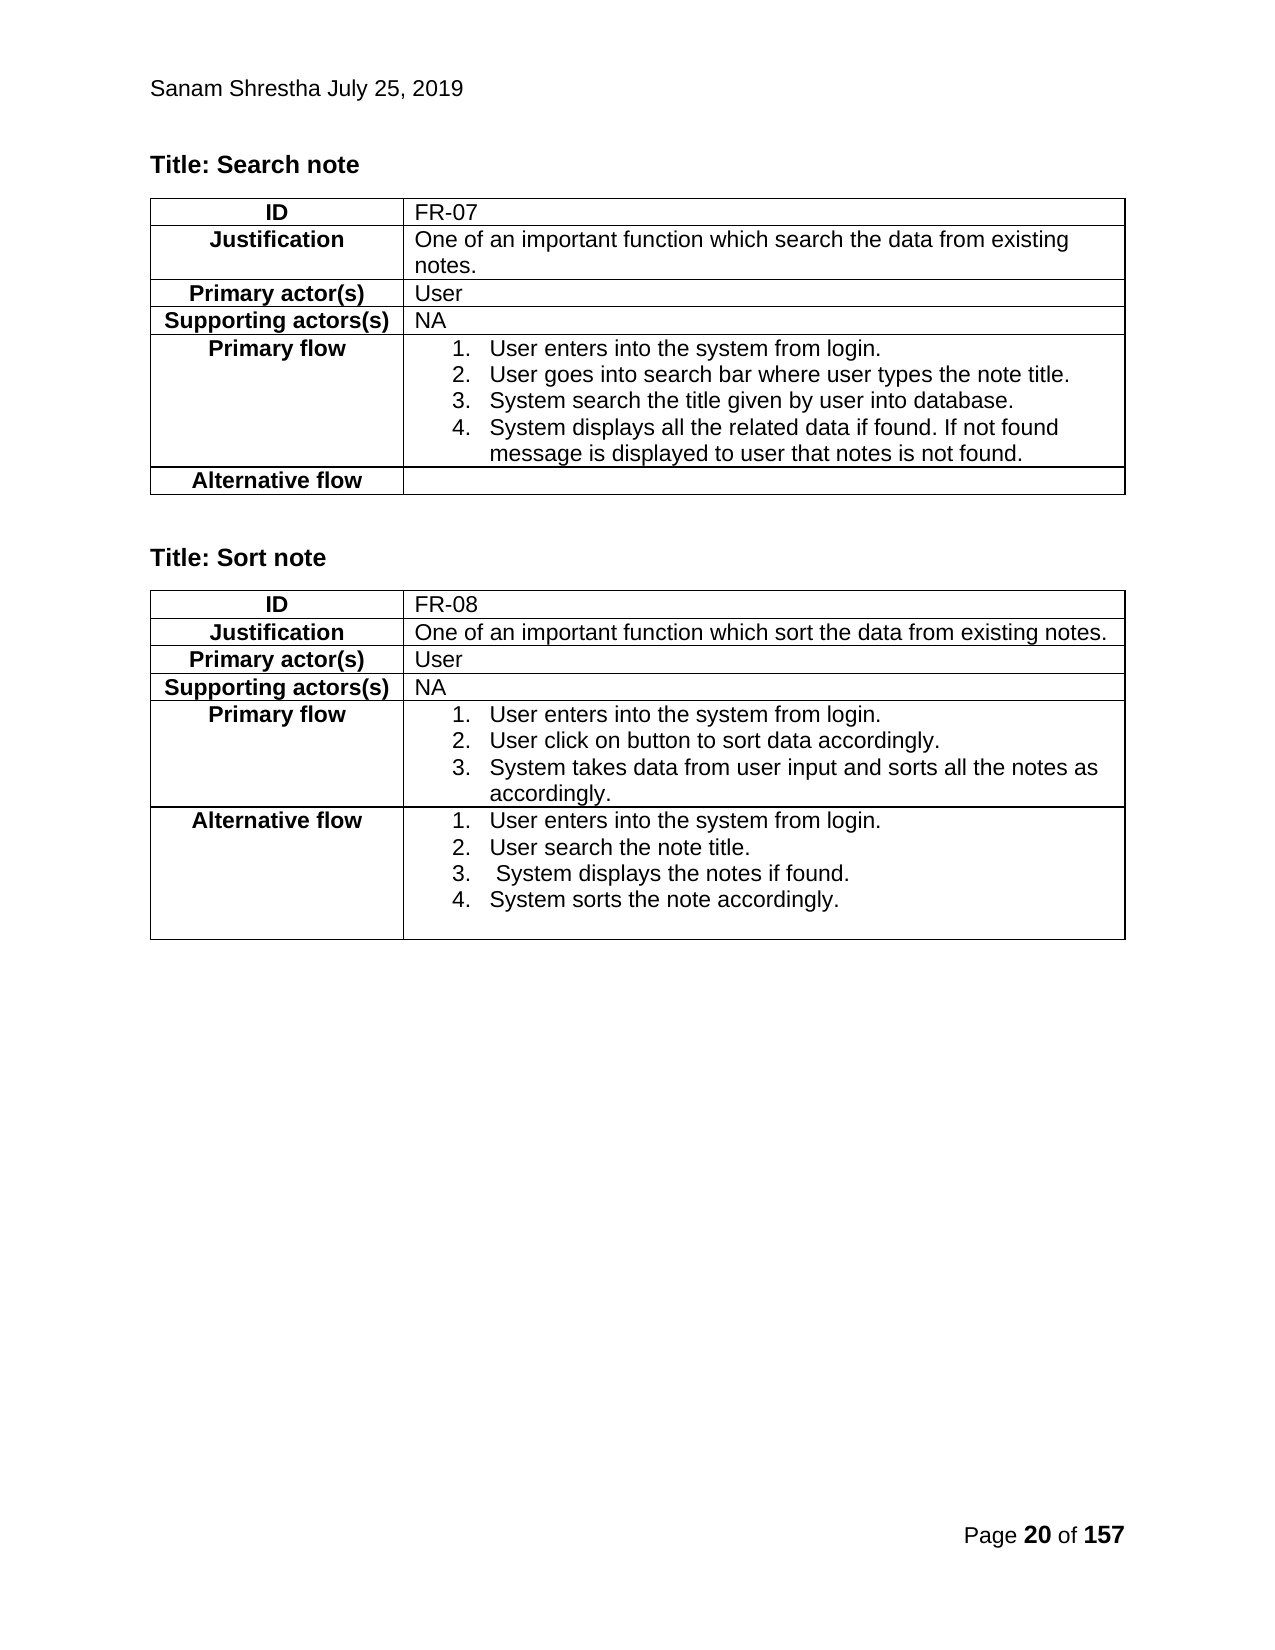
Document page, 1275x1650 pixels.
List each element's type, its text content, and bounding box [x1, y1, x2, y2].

table_cell Primary flow [151, 335, 403, 466]
table_cell User [404, 646, 1124, 672]
table_header ID [151, 591, 403, 618]
table_cell User enters into the system from login. User search the note title. System displays the notes if found. System sorts the note accordingly. [404, 808, 1124, 939]
table_cell Primary actor(s) [151, 646, 403, 672]
table_cell NA [404, 307, 1124, 334]
table_cell User enters into the system from login. User goes into search bar where user types the note title. System search the title given by user into database. System displays all the related data if found. If not found message is displayed to user that notes is not found. [404, 335, 1124, 466]
table_cell User enters into the system from login. User click on button to sort data accordingly. System takes data from user input and sorts all the notes as accordingly. [404, 701, 1124, 806]
table_header ID [151, 199, 403, 225]
table_cell Supporting actors(s) [151, 674, 403, 700]
table_cell Alternative flow [151, 808, 403, 939]
table_cell User [404, 280, 1124, 306]
table_cell One of an important function which sort the data from existing notes. [404, 619, 1124, 645]
table_cell Justification [151, 226, 403, 279]
table_cell Supporting actors(s) [151, 307, 403, 334]
table_cell Primary flow [151, 701, 403, 806]
text Title: Sort note [150, 543, 1125, 571]
table_cell Primary actor(s) [151, 280, 403, 306]
table_header FR-08 [404, 591, 1124, 618]
table_cell Justification [151, 619, 403, 645]
table_cell [404, 468, 1124, 494]
text Title: Search note [150, 150, 1125, 179]
table_cell One of an important function which search the data from existing notes. [404, 226, 1124, 279]
table_cell Alternative flow [151, 468, 403, 494]
table_header FR-07 [404, 199, 1124, 225]
table_cell NA [404, 674, 1124, 700]
